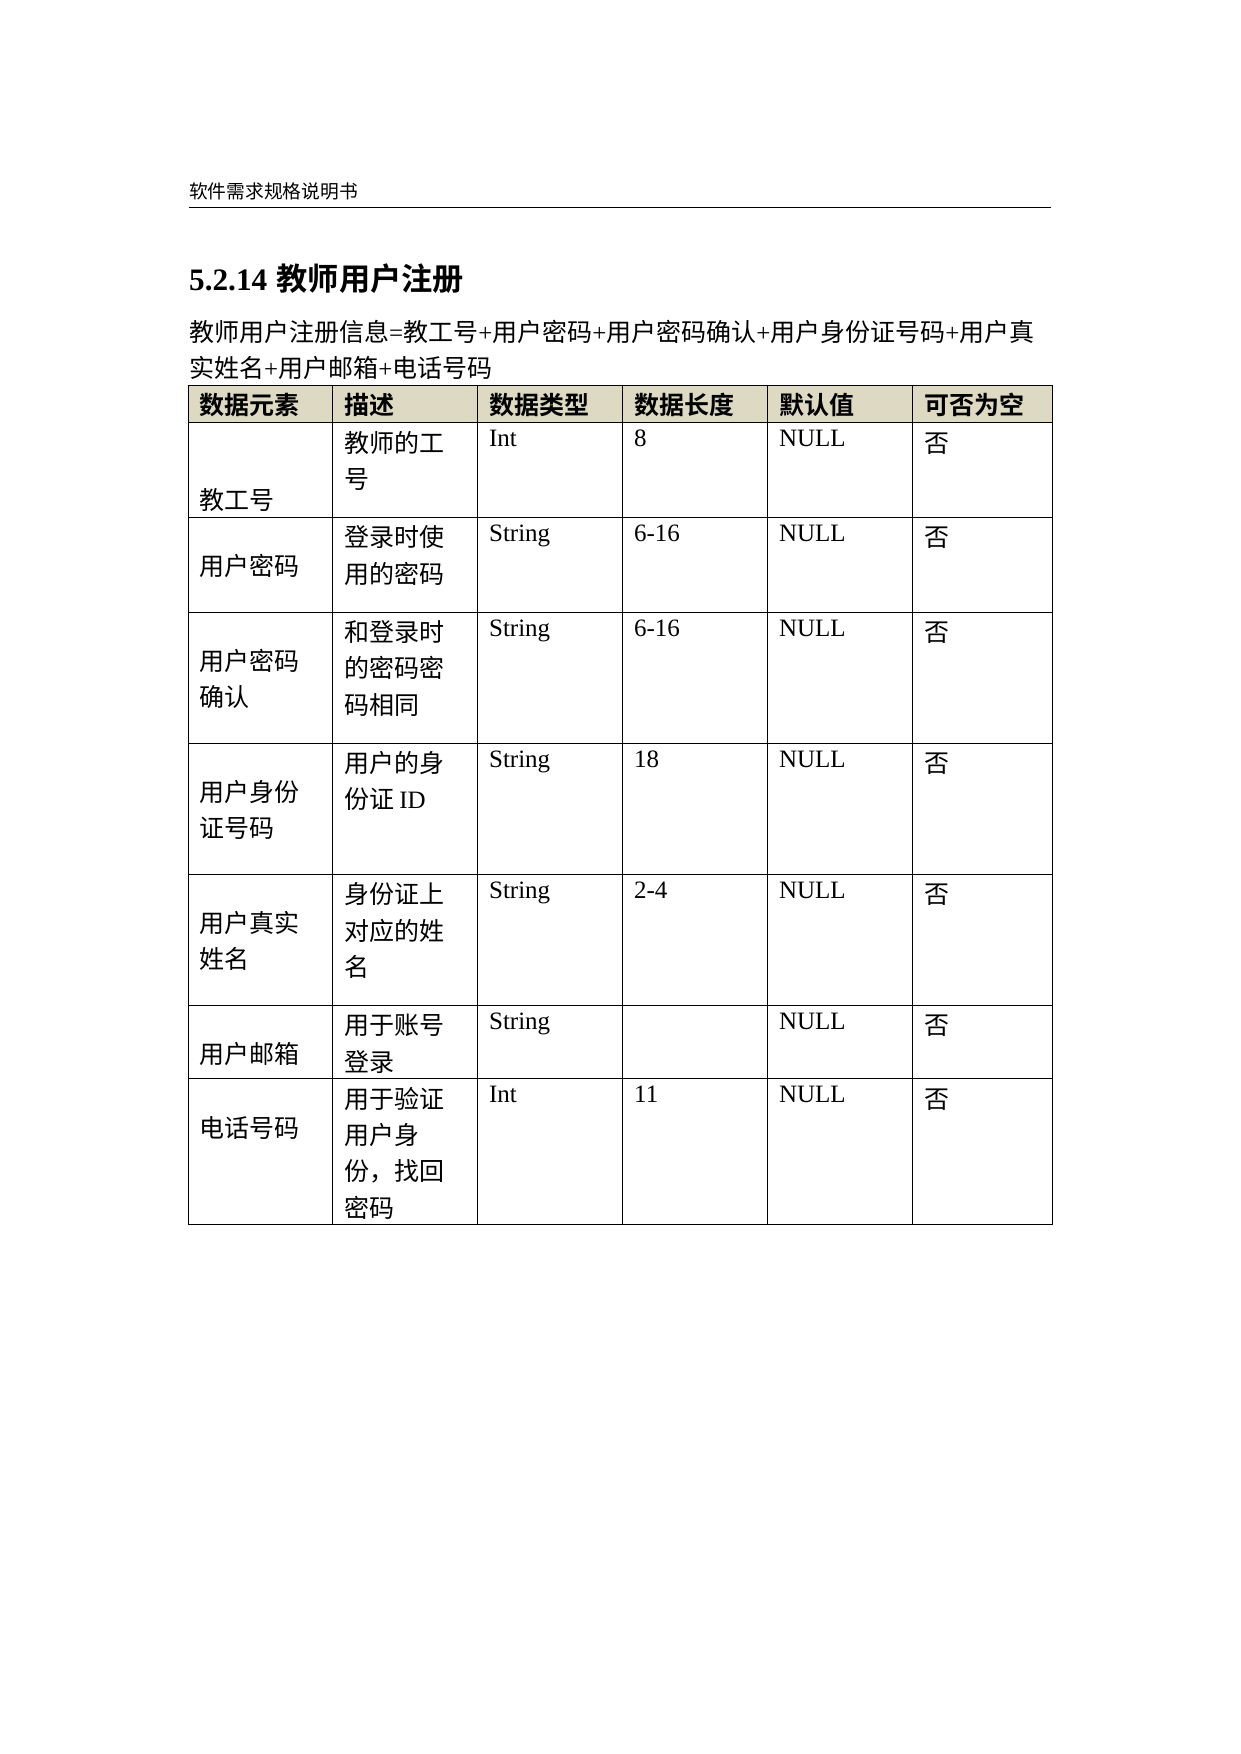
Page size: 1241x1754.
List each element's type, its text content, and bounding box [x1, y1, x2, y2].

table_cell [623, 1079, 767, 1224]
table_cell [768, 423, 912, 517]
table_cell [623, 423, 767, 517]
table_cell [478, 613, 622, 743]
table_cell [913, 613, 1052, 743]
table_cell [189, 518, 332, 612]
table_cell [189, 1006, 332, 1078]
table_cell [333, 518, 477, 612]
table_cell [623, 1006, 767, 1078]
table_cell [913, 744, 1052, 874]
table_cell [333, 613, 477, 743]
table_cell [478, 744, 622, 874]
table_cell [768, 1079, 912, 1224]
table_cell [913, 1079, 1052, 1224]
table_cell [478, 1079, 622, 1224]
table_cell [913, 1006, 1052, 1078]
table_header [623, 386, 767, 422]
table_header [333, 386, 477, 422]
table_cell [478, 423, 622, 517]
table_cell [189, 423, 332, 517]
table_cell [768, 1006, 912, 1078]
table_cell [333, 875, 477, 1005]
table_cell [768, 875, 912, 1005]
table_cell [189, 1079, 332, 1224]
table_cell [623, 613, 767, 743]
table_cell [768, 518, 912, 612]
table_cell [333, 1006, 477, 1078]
subtitle 教师用户注册 [189, 254, 1051, 300]
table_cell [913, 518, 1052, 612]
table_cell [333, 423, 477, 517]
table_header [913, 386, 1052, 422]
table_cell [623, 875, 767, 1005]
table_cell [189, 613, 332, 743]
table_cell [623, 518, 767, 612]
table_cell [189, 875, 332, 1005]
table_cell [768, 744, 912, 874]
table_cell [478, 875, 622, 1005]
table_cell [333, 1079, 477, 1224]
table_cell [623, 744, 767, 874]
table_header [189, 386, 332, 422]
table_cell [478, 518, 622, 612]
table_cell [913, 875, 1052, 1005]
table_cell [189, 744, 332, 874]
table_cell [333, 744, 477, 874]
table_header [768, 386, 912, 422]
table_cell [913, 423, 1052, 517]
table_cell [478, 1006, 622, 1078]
text 教师用户注册信息=教工号+用户密码+用户密码确认+用户身份证号码+用户真实姓名+用户邮箱+电话号码 [189, 312, 1051, 385]
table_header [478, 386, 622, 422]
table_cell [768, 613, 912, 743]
